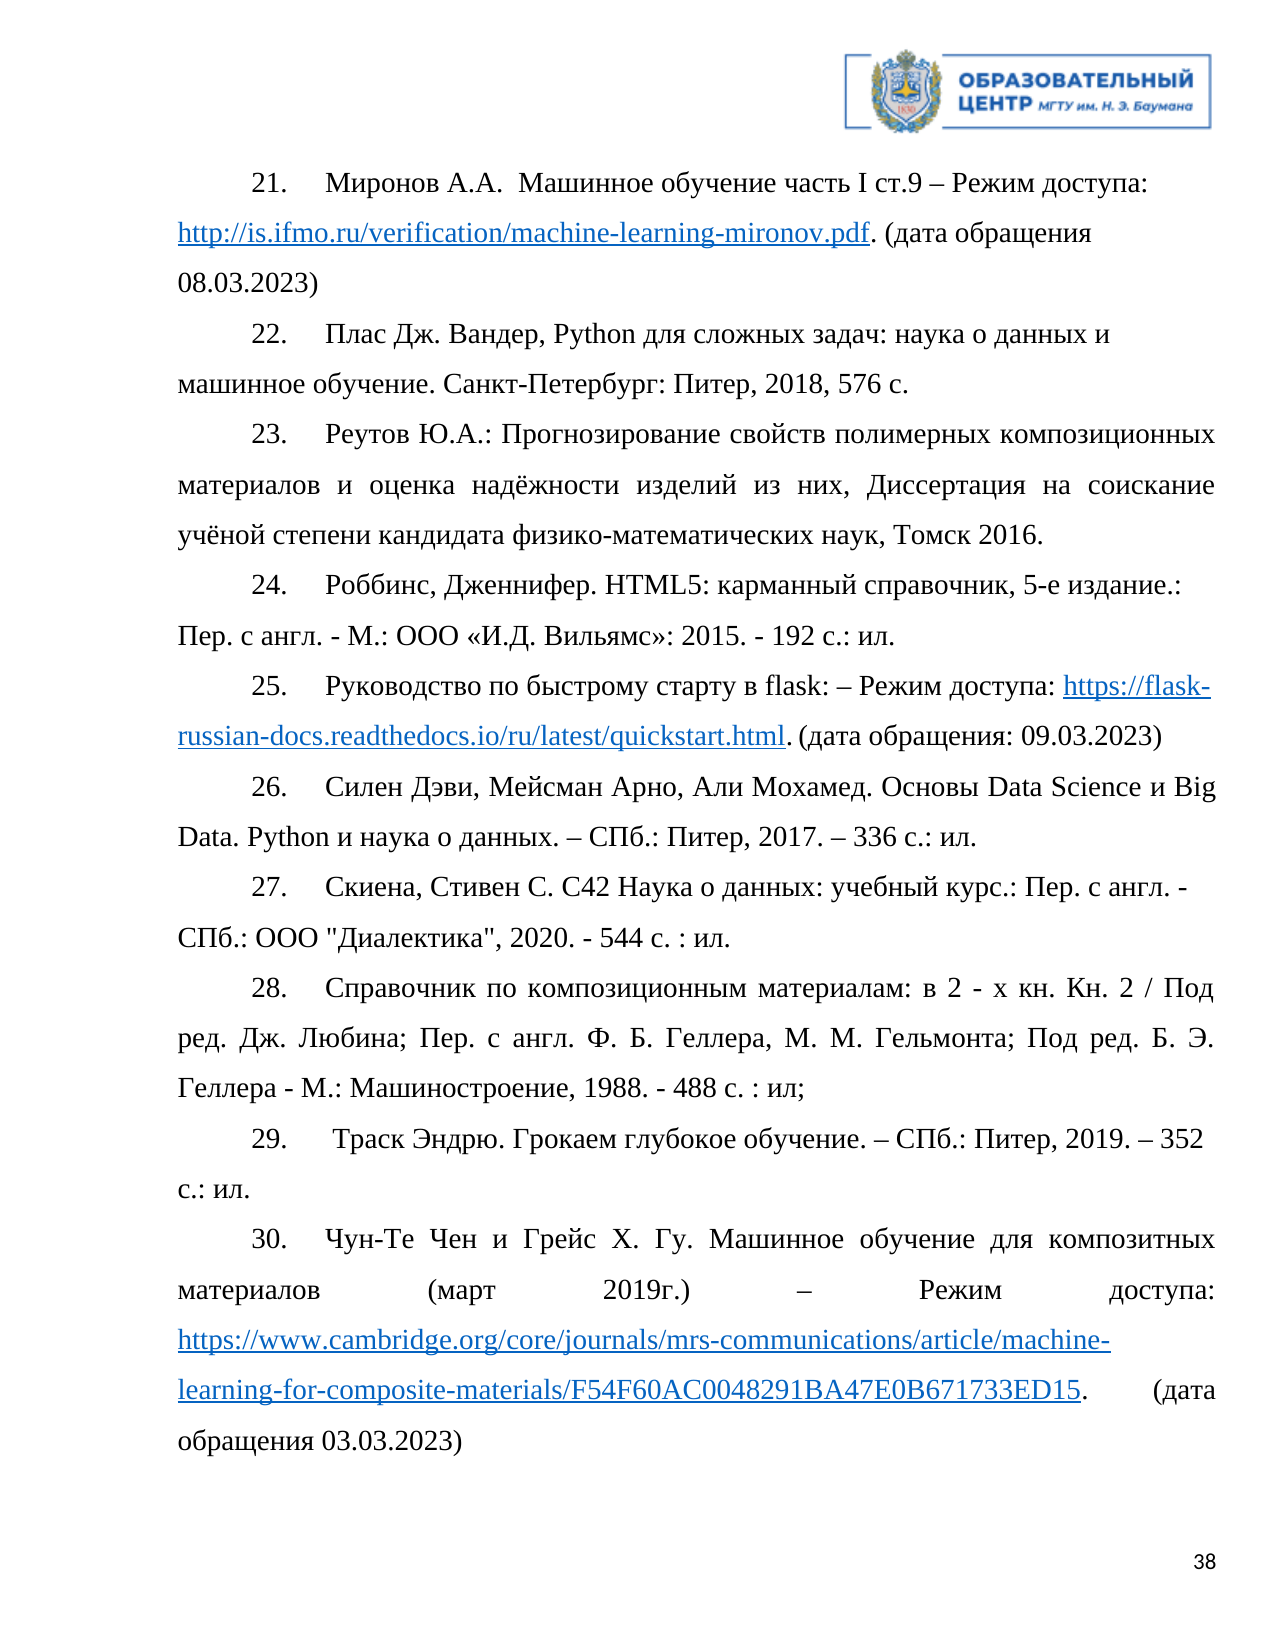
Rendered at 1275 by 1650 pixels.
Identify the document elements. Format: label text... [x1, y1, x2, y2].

list Траск Эндрю. Грокаем глубокое обучение. – СПб.: Питер, 2019. – 352 с.: ил. [177, 1121, 1216, 1205]
list Чун-Те Чен и Грейс Х. Гу. Машинное обучение для композитных материалов (март 2019г.) – Режим доступа: https://www.cambridge.org/core/journals/mrs-communications/article/machine- learning-for-composite-materials/F54F60AC0048291BA47E0B671733ED15. (дата обращения 03.03.2023) [177, 1222, 1216, 1456]
list Миронов А.А. Машинное обучение часть I ст.9 – Режим доступа: http://is.ifmo.ru/verification/machine-learning-mironov.pdf. (дата обращения 08.03.2023) [177, 118, 1216, 299]
list Справочник по композиционным материалам: в 2 - х кн. Кн. 2 / Под ред. Дж. Любина; Пер. с англ. Ф. Б. Геллера, M. М. Гельмонта; Под ред. Б. Э. Геллера - М.: Машиностроение, 1988. - 488 с. : ил; [177, 970, 1216, 1104]
list Скиена, Стивен С. С42 Наука о данных: учебный курс.: Пер. с англ. - СПб.: ООО "Диалектика", 2020. - 544 с. : ил. [177, 869, 1216, 953]
picture [814, 26, 1262, 149]
list Реутов Ю.А.: Прогнозирование свойств полимерных композиционных материалов и оценка надёжности изделий из них, Диссертация на соискание учёной степени кандидата физико-математических наук, Томск 2016. [177, 417, 1216, 551]
list Роббинс, Дженнифер. HTML5: карманный справочник, 5-е издание.: Пер. с англ. - М.: ООО «И.Д. Вильямс»: 2015. - 192 с.: ил. [177, 567, 1216, 651]
list Руководство по быстрому старту в flask: – Режим доступа: https://flask-russian-docs.readthedocs.io/ru/latest/quickstart.html. (дата обращения: 09.03.2023) [177, 668, 1216, 752]
list Силен Дэви, Мейсман Арно, Али Мохамед. Основы Data Science и Big Data. Python и наука о данных. – СПб.: Питер, 2017. – 336 с.: ил. [177, 769, 1216, 853]
list Плас Дж. Вандер, Python для сложных задач: наука о данных и машинное обучение. Санкт-Петербург: Питер, 2018, 576 с. [177, 316, 1216, 400]
